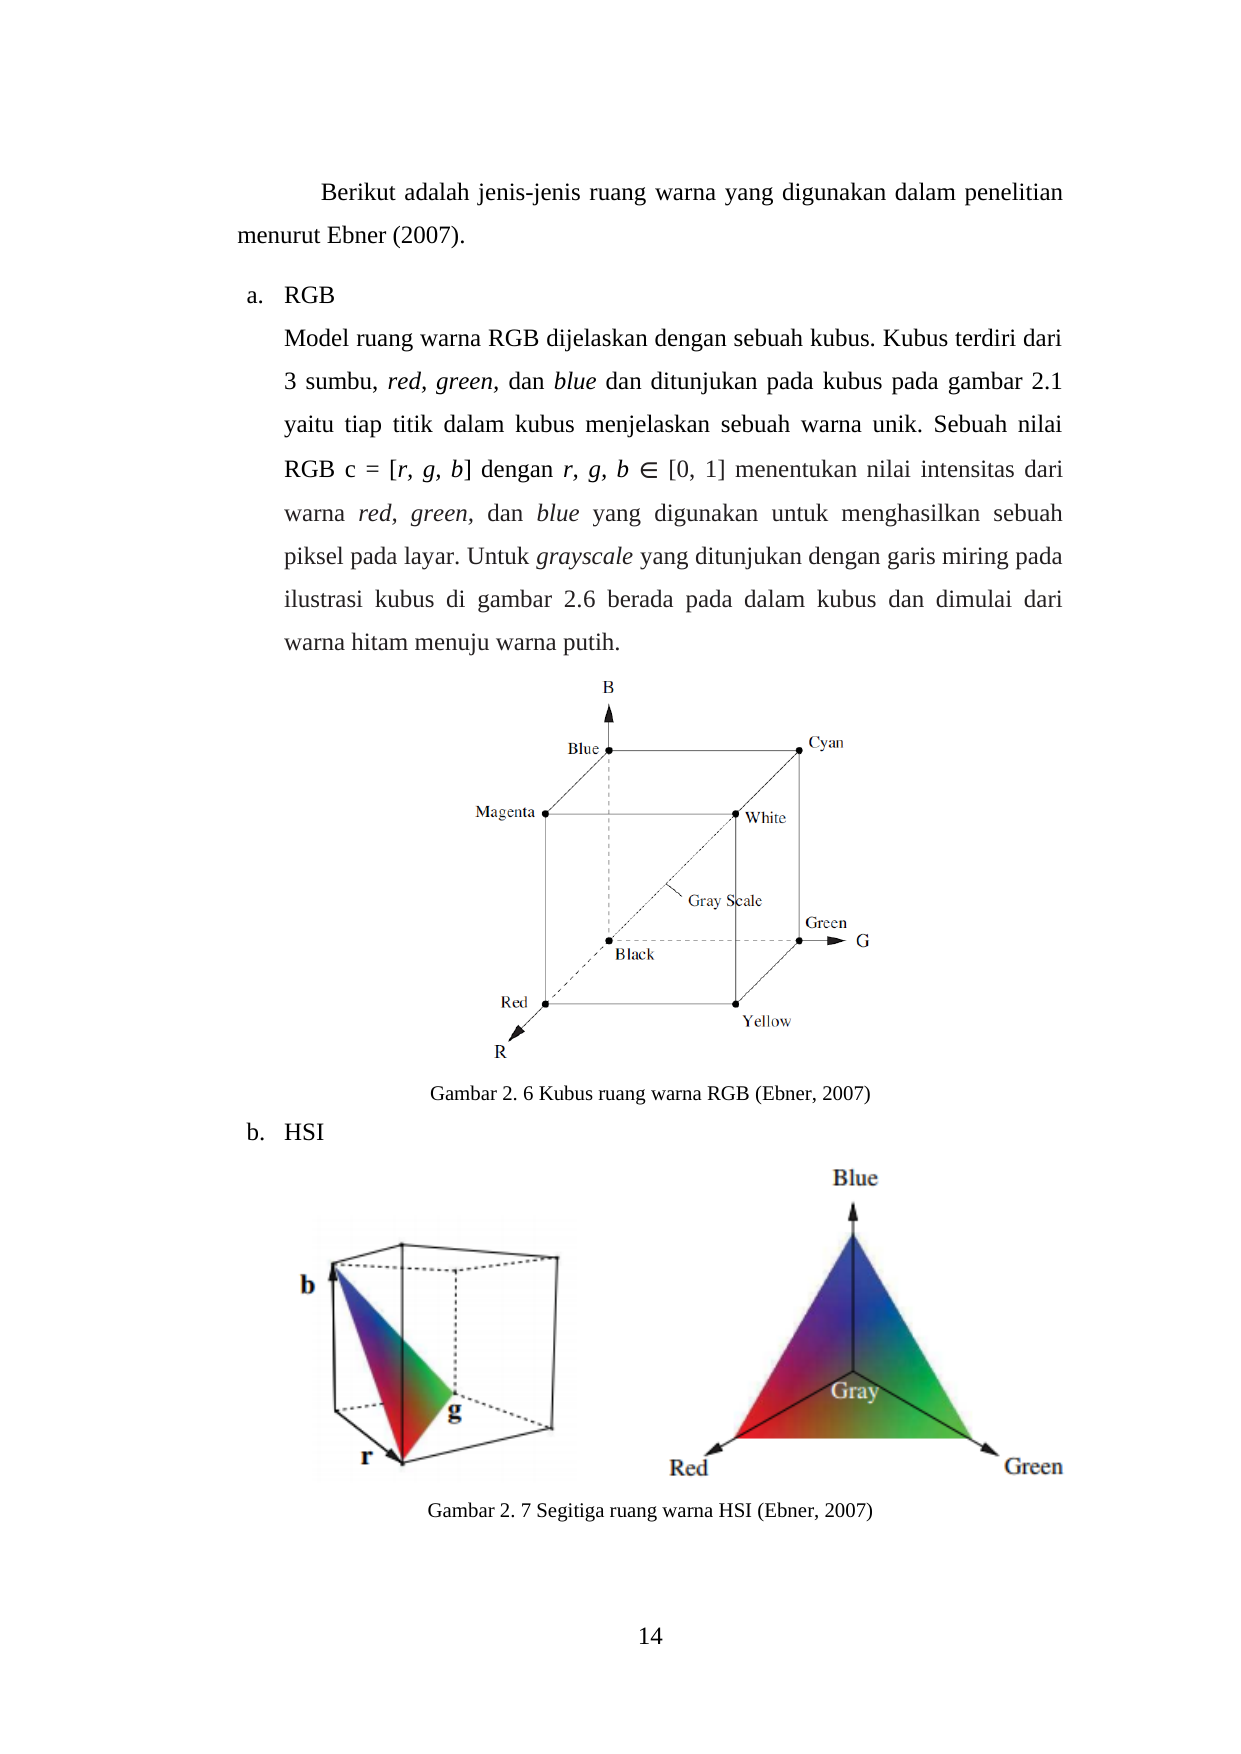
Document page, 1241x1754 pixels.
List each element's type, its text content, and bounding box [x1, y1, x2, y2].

list RGB [246, 280, 1063, 309]
text Gambar 2. 7 Segitiga ruang warna HSI (Ebner, 2007) [237, 1498, 1063, 1522]
picture [456, 670, 891, 1067]
text Gambar 2. 6 Kubus ruang warna RGB (Ebner, 2007) [237, 1081, 1063, 1105]
list Model ruang warna RGB dijelaskan dengan sebuah kubus. Kubus terdiri dari 3 sumbu, red, green, dan blue dan ditunjukan pada kubus pada gambar 2.1 yaitu tiap titik dalam kubus menjelaskan sebuah warna unik. Sebuah nilai RGB c = [r, g, b] dengan r, g, b ∈ [0, 1] menentukan nilai intensitas dari warna red, green, dan blue yang digunakan untuk menghasilkan sebuah piksel pada layar. Untuk grayscale yang ditunjukan dengan garis miring pada ilustrasi kubus di gambar 2.6 berada pada dalam kubus dan dimulai dari warna hitam menuju warna putih. [284, 323, 1063, 656]
list HSI [246, 1117, 1063, 1146]
picture [283, 1160, 1074, 1484]
text Berikut adalah jenis-jenis ruang warna yang digunakan dalam penelitian menurut Ebner (2007). [237, 177, 1063, 249]
